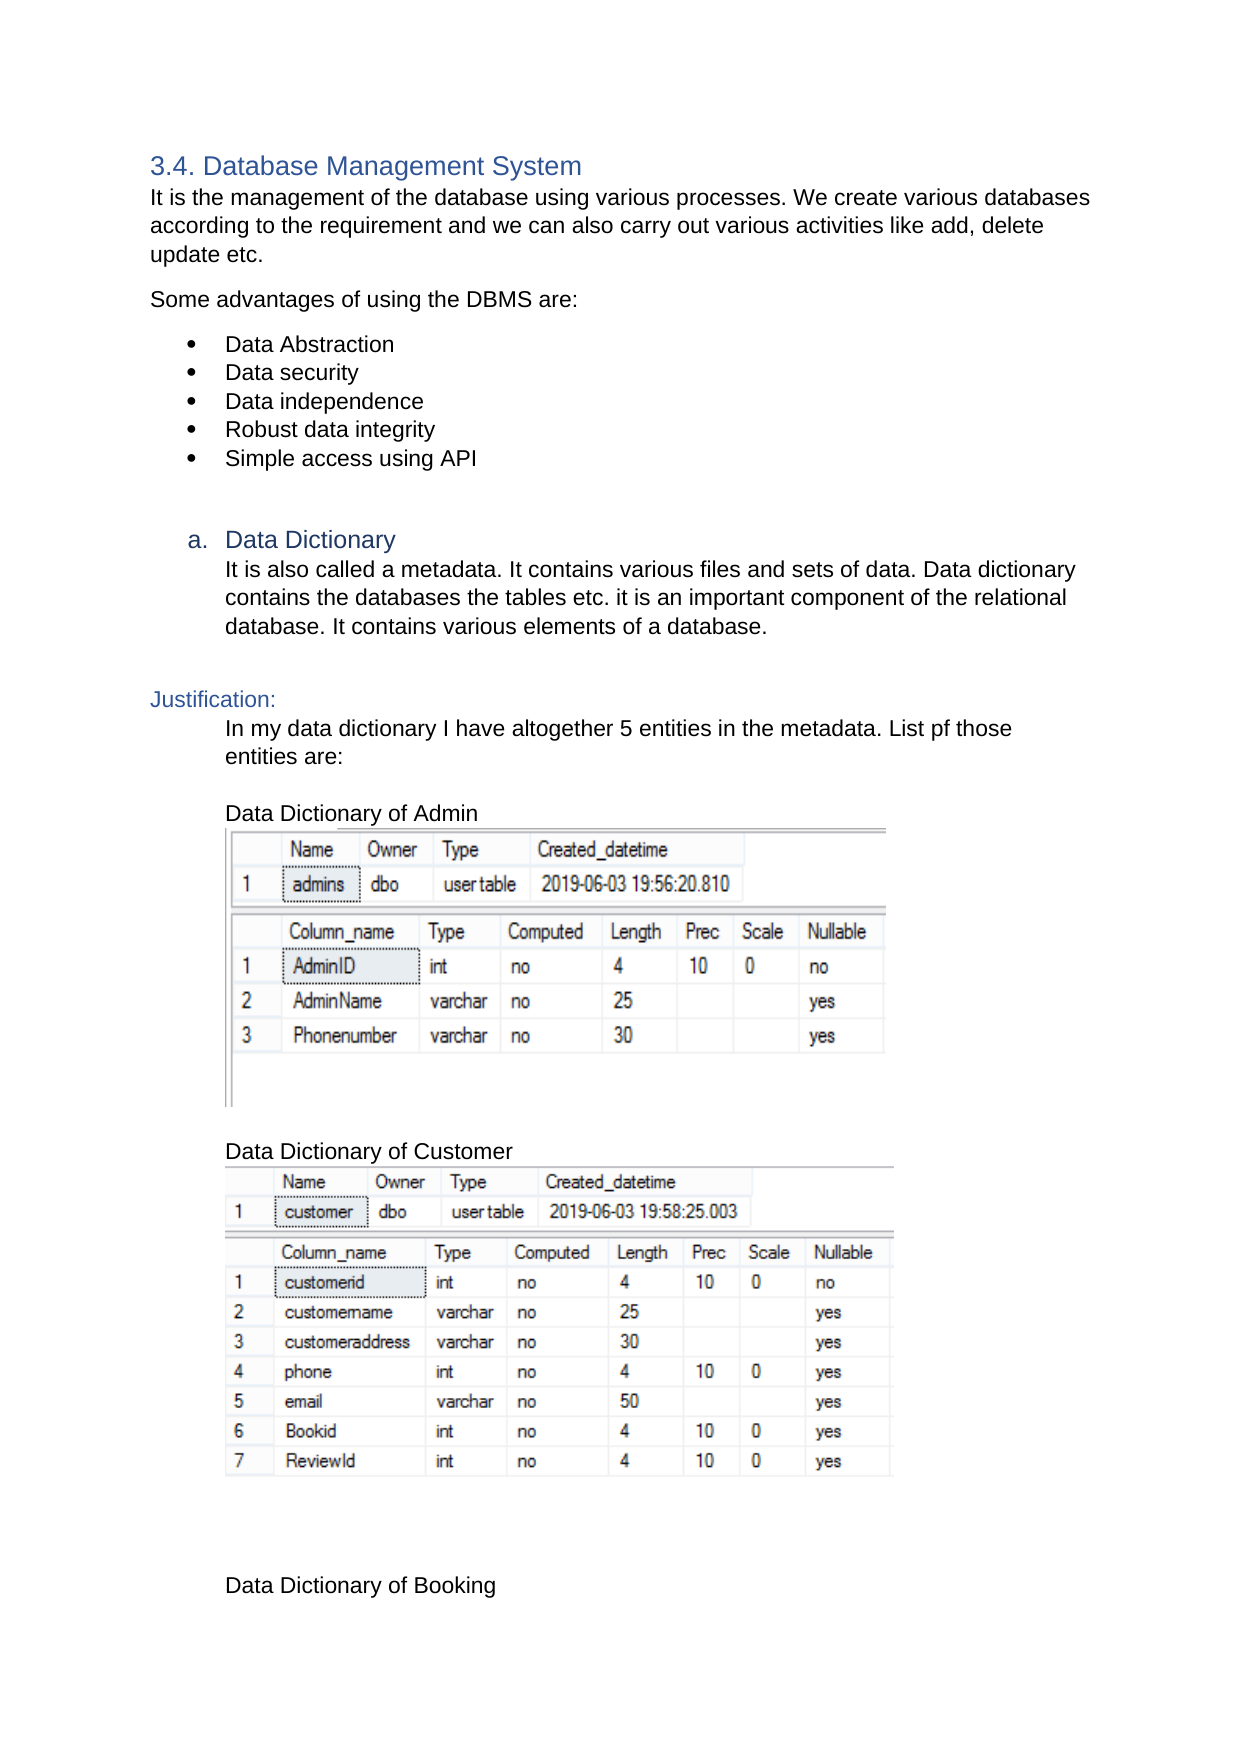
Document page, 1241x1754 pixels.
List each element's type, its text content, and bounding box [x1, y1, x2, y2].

list Data security [187, 359, 1090, 386]
text It is the management of the database using various processes. We create various databases according to the requirement and we can also carry out various activities like add, delete update etc. [150, 184, 1090, 267]
list Data independence [187, 388, 1090, 414]
list In my data dictionary I have altogether 5 entities in the metadata. List pf those entities are: [225, 715, 1090, 769]
list Data Dictionary of Customer [225, 1138, 1090, 1164]
list Data Dictionary of Admin [225, 800, 1090, 826]
list Robust data integrity [187, 416, 1090, 442]
subtitle Data Dictionary [187, 525, 1090, 554]
subtitle 3.4. Database Management System [150, 150, 1090, 181]
list Data Dictionary of Booking [225, 1572, 1090, 1598]
picture [225, 828, 886, 1107]
list Data Abstraction [187, 331, 1090, 357]
picture [225, 1166, 894, 1513]
subtitle Justification: [150, 686, 1090, 713]
list Simple access using API [187, 444, 1090, 471]
text Some advantages of using the DBMS are: [150, 286, 1090, 312]
list It is also called a metadata. It contains various files and sets of data. Data dictionary contains the databases the tables etc. it is an important component of the relational database. It contains various elements of a database. [225, 556, 1090, 639]
